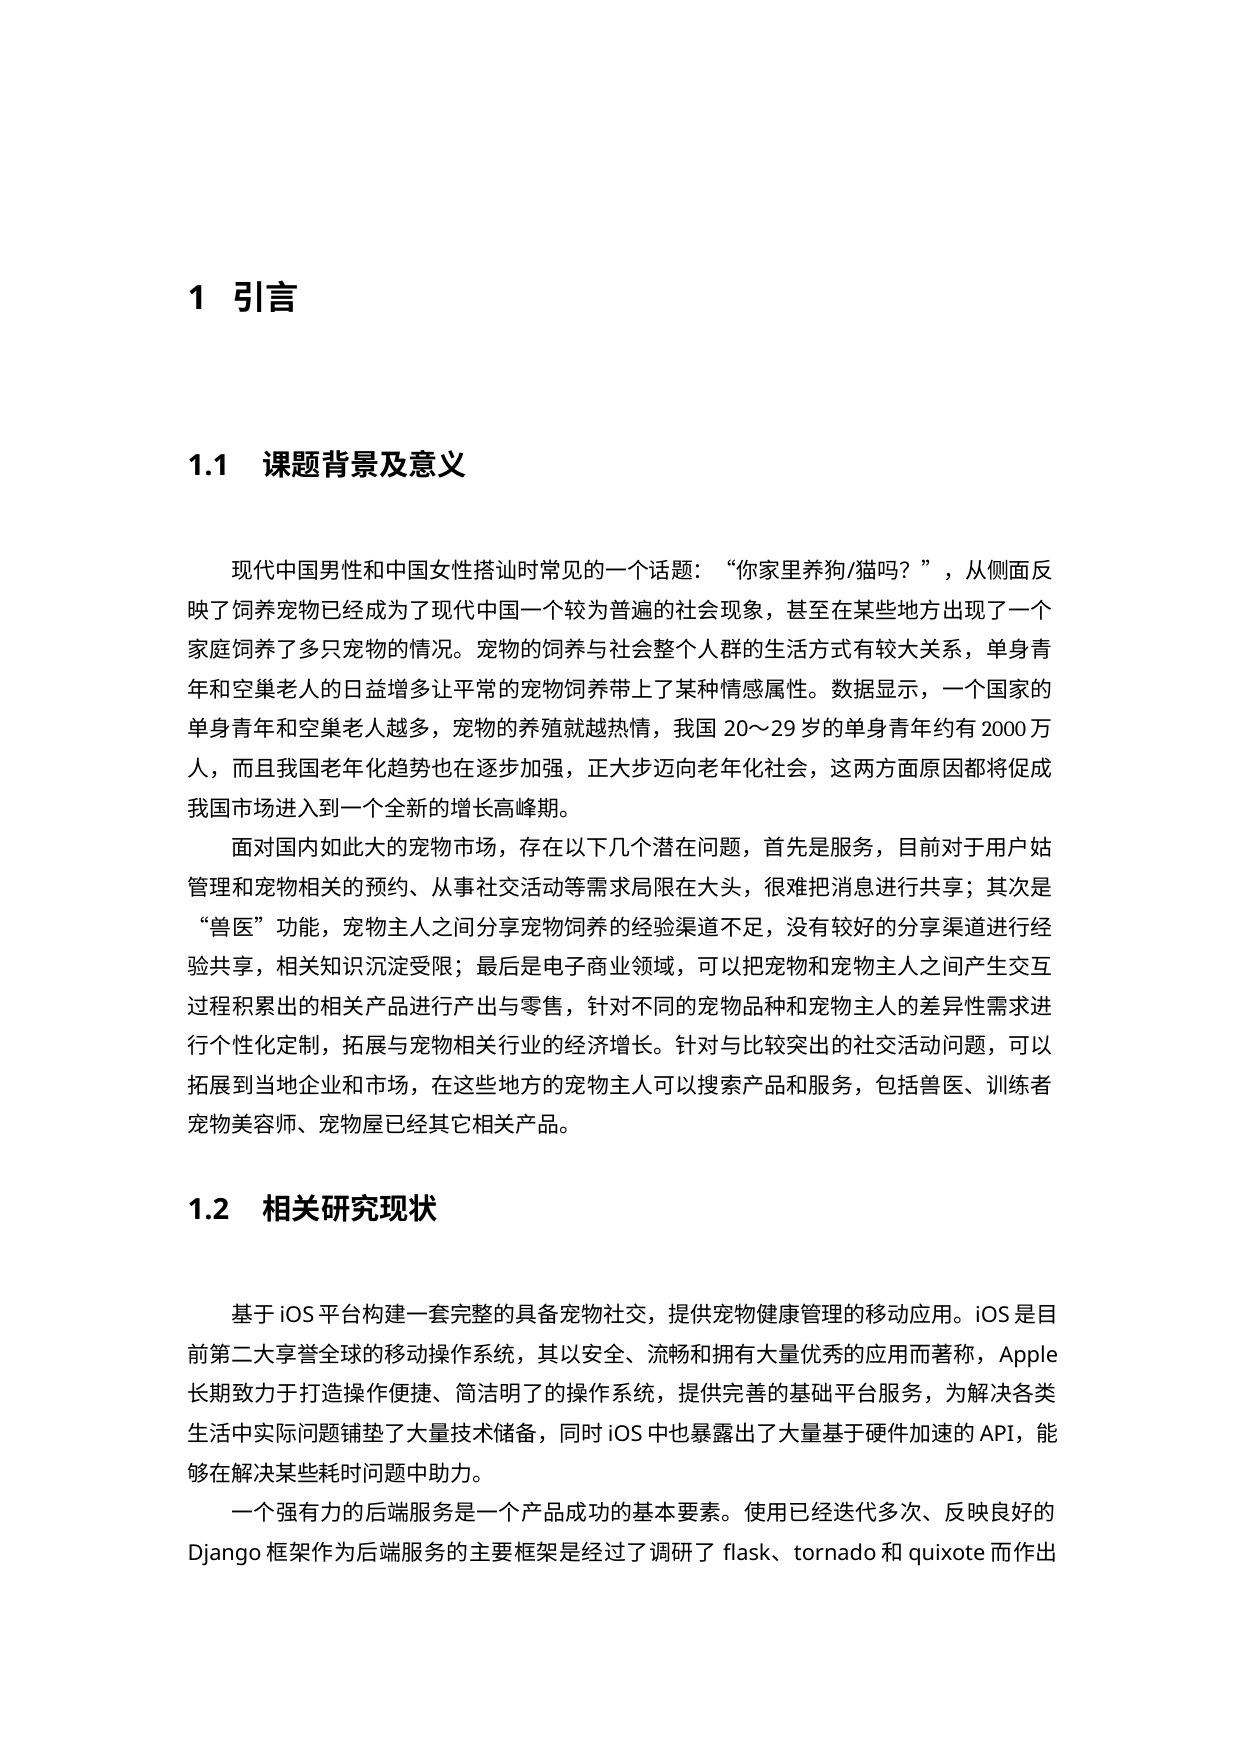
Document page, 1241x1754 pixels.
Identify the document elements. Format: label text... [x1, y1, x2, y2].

text 基于iOS平台构建一套完整的具备宠物社交，提供宠物健康管理的移动应用。iOS是目前第二大享誉全球的移动操作系统，其以安全、流畅和拥有大量优秀的应用而著称，Apple长期致力于打造操作便捷、简洁明了的操作系统，提供完善的基础平台服务，为解决各类生活中实际问题铺垫了大量技术储备，同时iOS中也暴露出了大量基于硬件加速的API，能够在解决某些耗时问题中助力。 [187, 1297, 1058, 1487]
subtitle 引言 [187, 262, 1053, 327]
text 面对国内如此大的宠物市场，存在以下几个潜在问题，首先是服务，目前对于用户姑管理和宠物相关的预约、从事社交活动等需求局限在大头，很难把消息进行共享；其次是“兽医”功能，宠物主人之间分享宠物饲养的经验渠道不足，没有较好的分享渠道进行经验共享，相关知识沉淀受限；最后是电子商业领域，可以把宠物和宠物主人之间产生交互过程积累出的相关产品进行产出与零售，针对不同的宠物品种和宠物主人的差异性需求进行个性化定制，拓展与宠物相关行业的经济增长。针对与比较突出的社交活动问题，可以拓展到当地企业和市场，在这些地方的宠物主人可以搜索产品和服务，包括兽医、训练者、宠物美容师、宠物屋已经其它相关产品。 [187, 830, 1053, 1139]
text 现代中国男性和中国女性搭讪时常见的一个话题：“你家里养狗/猫吗？”，从侧面反映了饲养宠物已经成为了现代中国一个较为普遍的社会现象，甚至在某些地方出现了一个家庭饲养了多只宠物的情况。宠物的饲养与社会整个人群的生活方式有较大关系，单身青年和空巢老人的日益增多让平常的宠物饲养带上了某种情感属性。数据显示，一个国家的单身青年和空巢老人越多，宠物的养殖就越热情，我国20～29岁的单身青年约有2000万人，而且我国老年化趋势也在逐步加强，正大步迈向老年化社会，这两方面原因都将促成我国市场进入到一个全新的增长高峰期。 [187, 553, 1053, 822]
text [187, 1495, 1058, 1567]
subtitle 相关研究现状 [187, 1174, 1053, 1239]
subtitle 课题背景及意义 [187, 430, 1053, 495]
